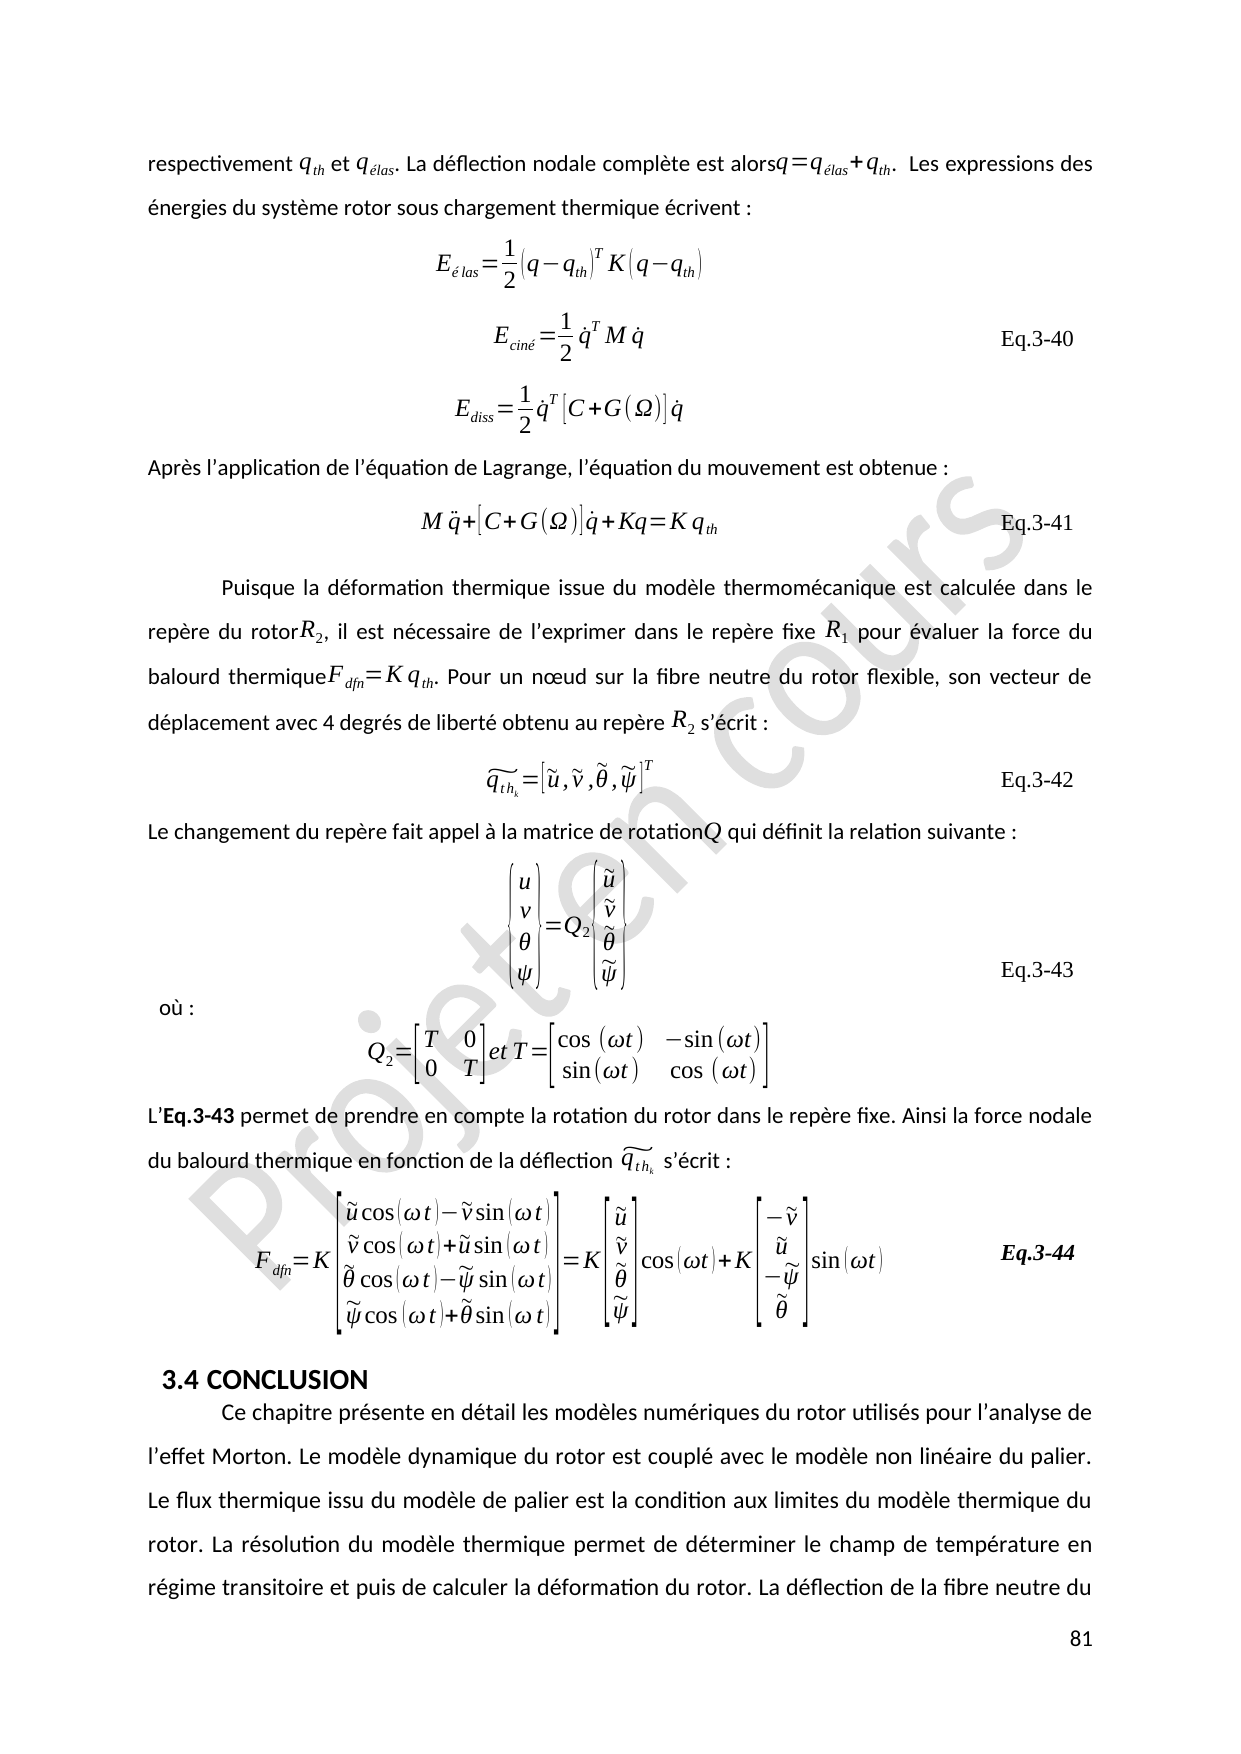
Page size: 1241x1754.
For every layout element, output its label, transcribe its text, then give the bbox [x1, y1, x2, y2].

table_header [148, 1191, 989, 1336]
table_header où : [148, 860, 989, 1089]
subtitle Conclusion [161, 1361, 1093, 1397]
table_header [989, 235, 1093, 453]
table_header [989, 751, 1093, 817]
table_header [148, 235, 989, 453]
table_header [148, 495, 989, 561]
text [148, 1397, 1093, 1602]
text Après l’application de l’équation de Lagrange, l’équation du mouvement est obtenue : [148, 453, 1093, 481]
table_header [989, 495, 1093, 561]
table_header [989, 1191, 1093, 1336]
text L’Eq.3-43 permet de prendre en compte la rotation du rotor dans le repère fixe. Ainsi la force nodale du balourd thermique en fonction de la déflection s’écrit : [148, 1101, 1093, 1177]
table_header [148, 751, 989, 817]
text Le changement du repère fait appel à la matrice de rotation qui définit la relation suivante : [148, 817, 1093, 846]
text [148, 148, 1093, 221]
text Puisque la déformation thermique issue du modèle thermomécanique est calculée dans le repère du rotor, il est nécessaire de l’exprimer dans le repère fixe pour évaluer la force du balourd thermique. Pour un nœud sur la fibre neutre du rotor flexible, son vecteur de déplacement avec 4 degrés de liberté obtenu au repère s’écrit : [148, 573, 1093, 737]
table_header [989, 860, 1093, 1089]
